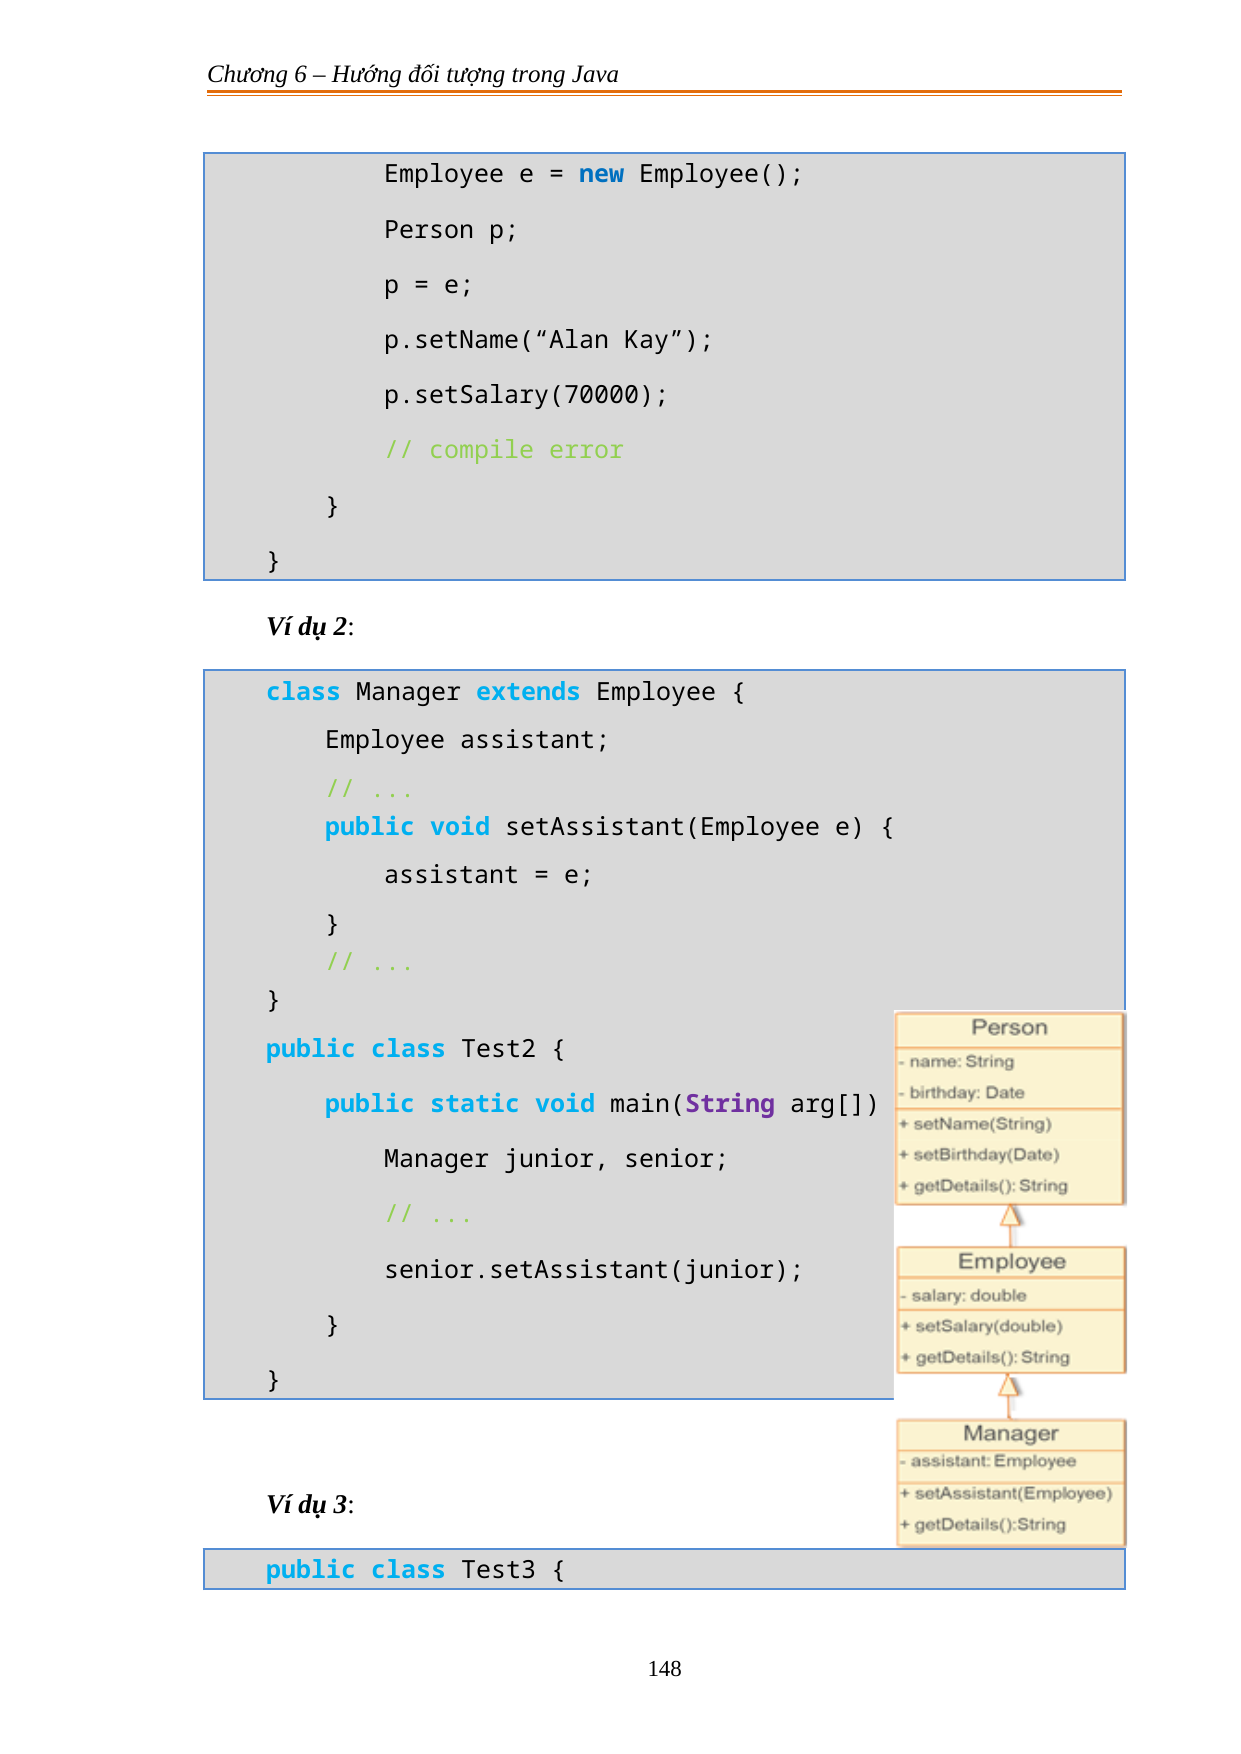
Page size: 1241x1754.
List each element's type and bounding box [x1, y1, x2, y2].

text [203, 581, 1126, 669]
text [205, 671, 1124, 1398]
picture [893, 1010, 1128, 1548]
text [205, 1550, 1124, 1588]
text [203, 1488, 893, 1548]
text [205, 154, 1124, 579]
